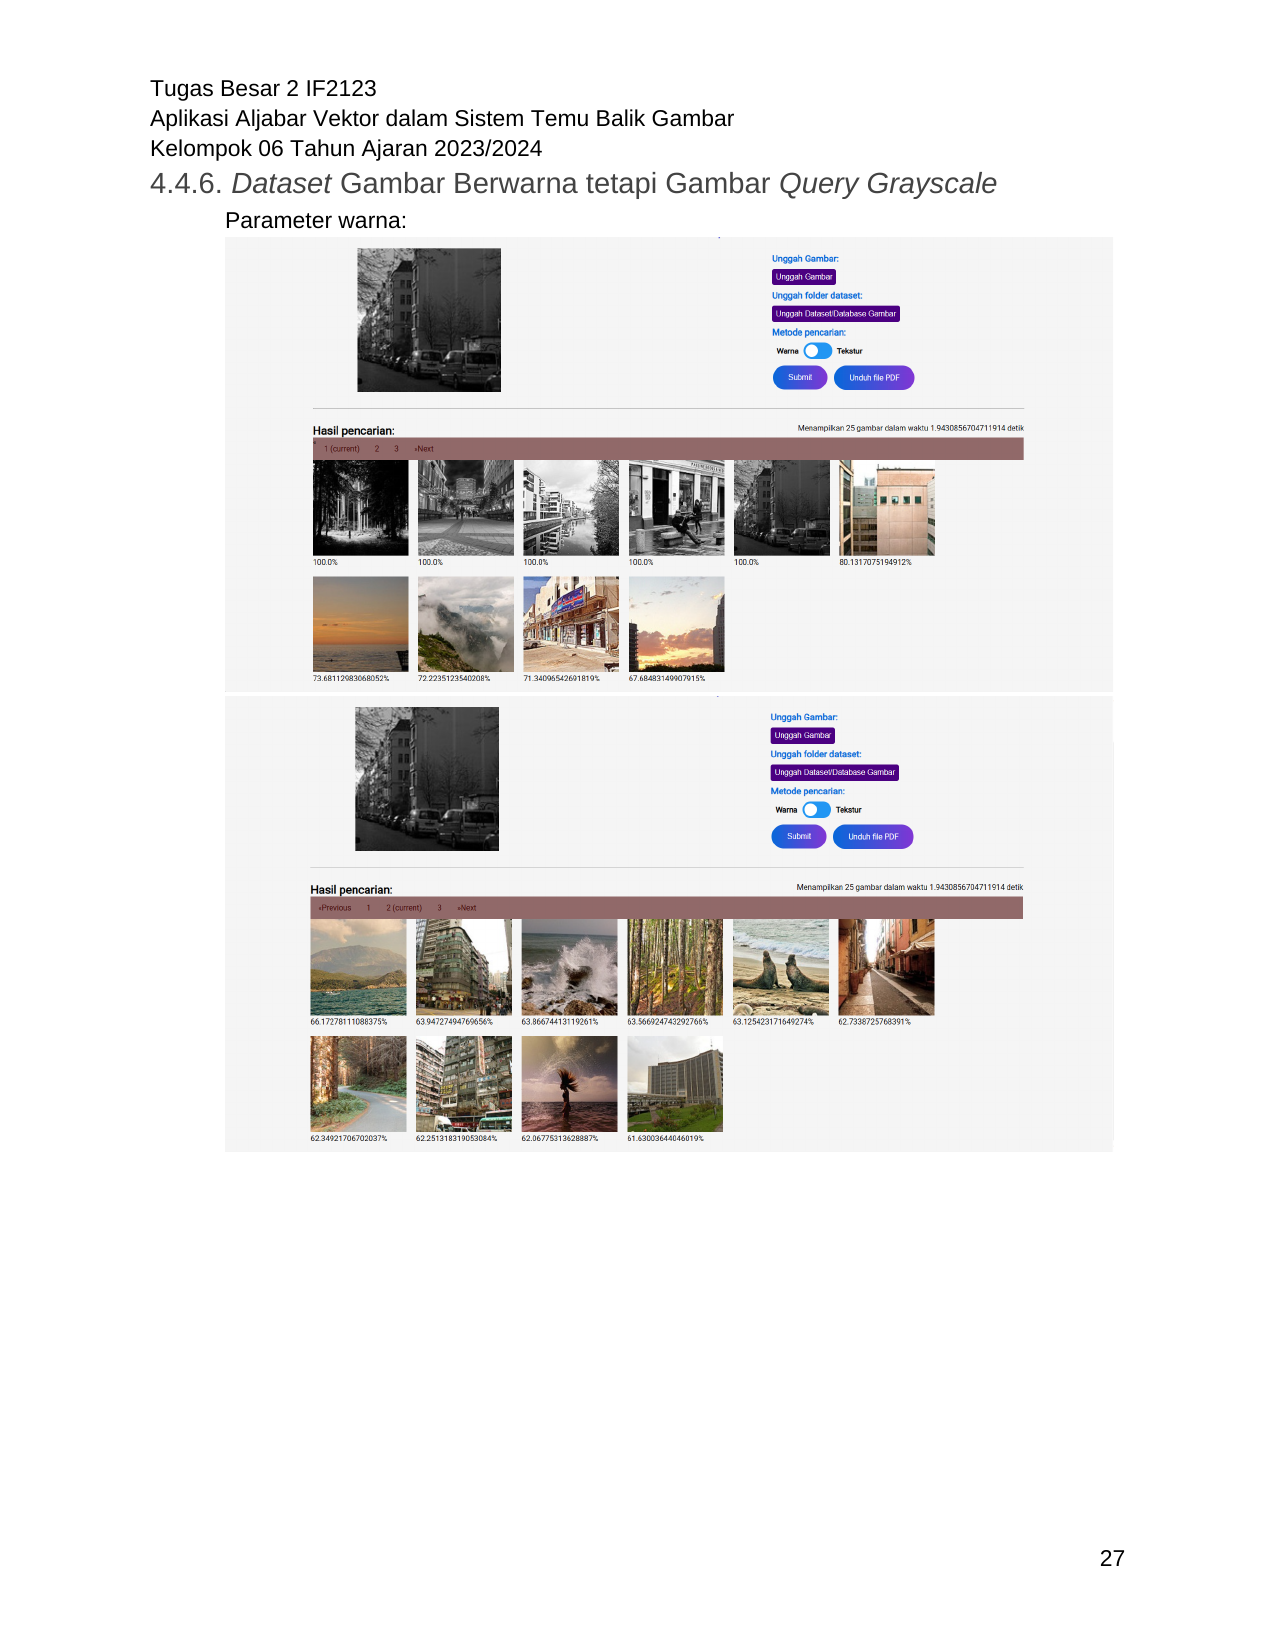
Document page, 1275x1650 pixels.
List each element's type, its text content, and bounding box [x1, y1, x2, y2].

text Parameter warna: [225, 207, 1125, 234]
picture [225, 696, 1114, 1152]
subtitle 4.4.6. Dataset Gambar Berwarna tetapi Gambar Query Grayscale [150, 166, 1125, 199]
picture [225, 237, 1114, 692]
